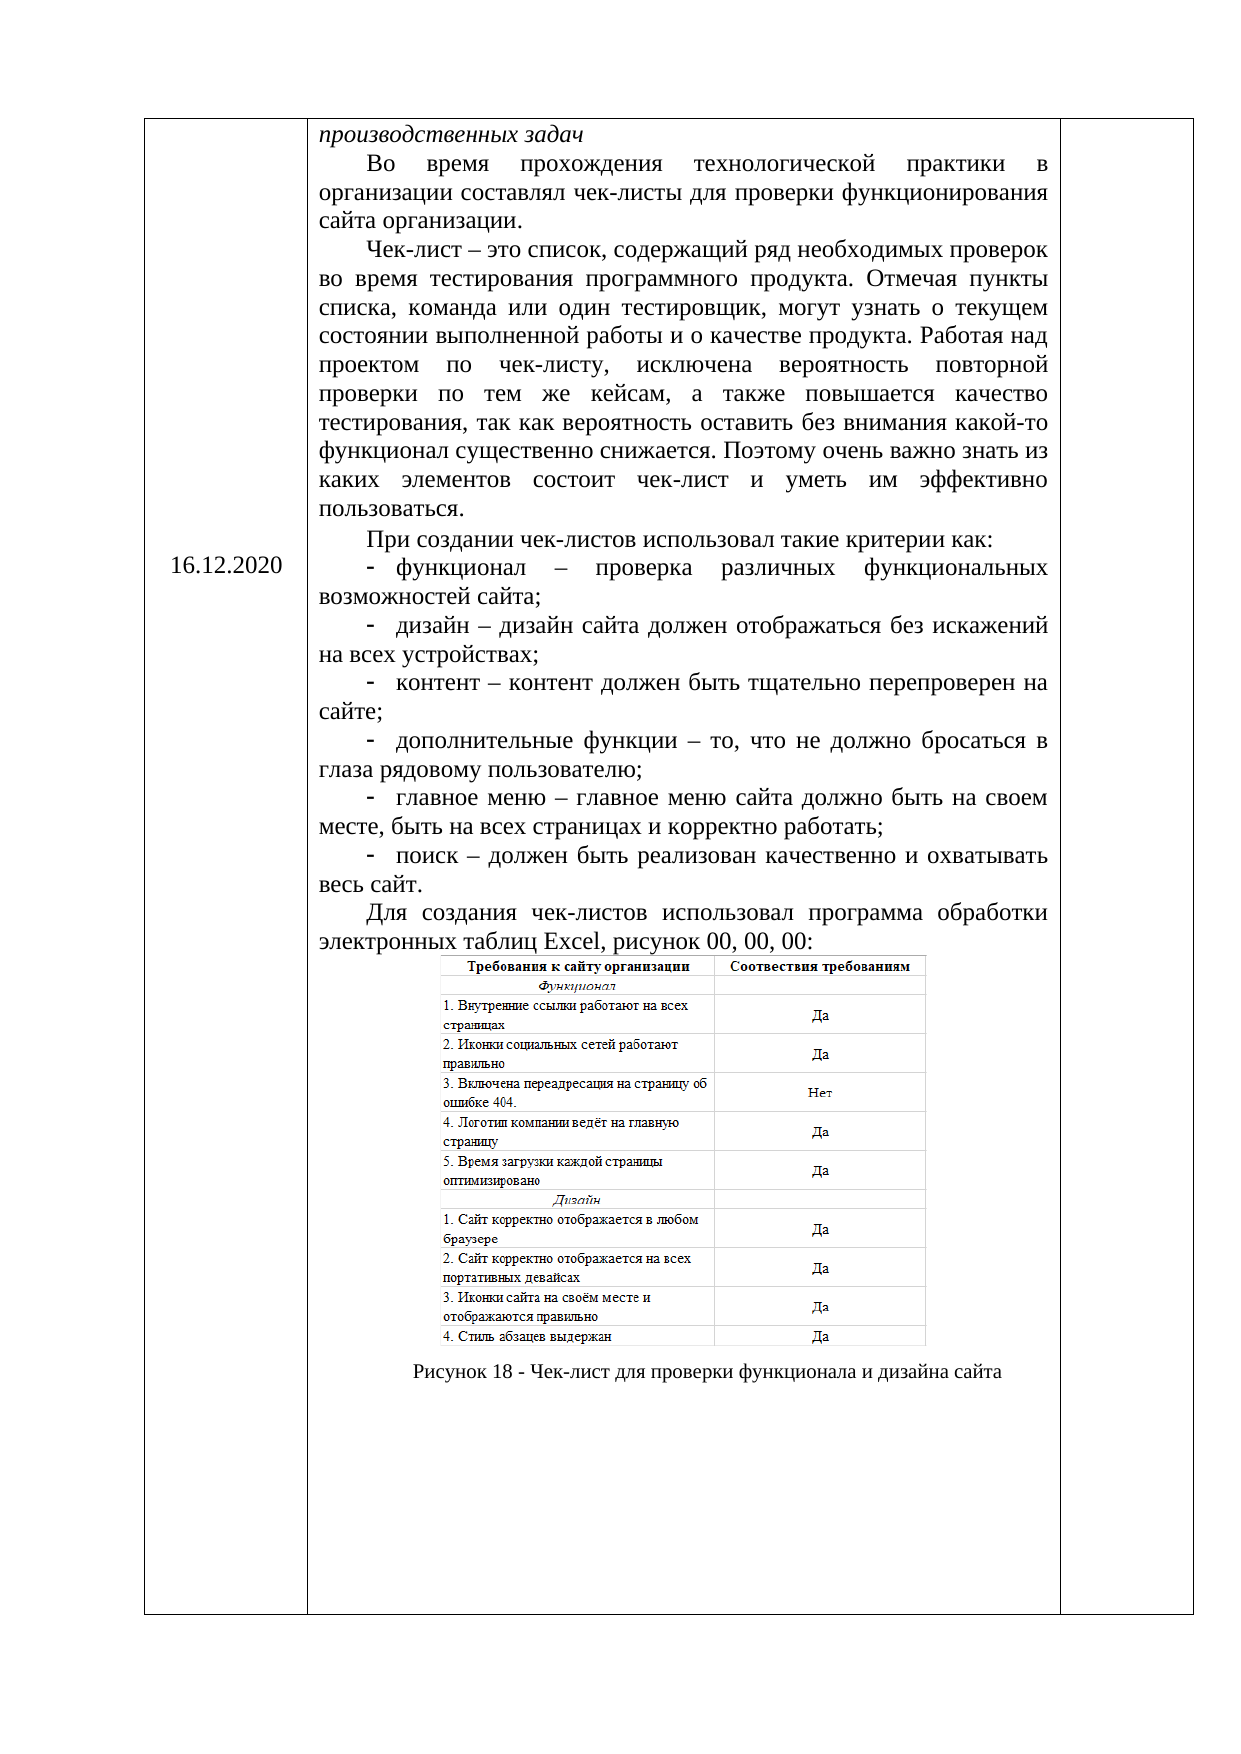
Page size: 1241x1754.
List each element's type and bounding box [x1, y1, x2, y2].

table_cell [145, 119, 307, 1614]
table_cell [1061, 119, 1193, 1614]
picture [440, 955, 927, 1346]
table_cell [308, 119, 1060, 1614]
